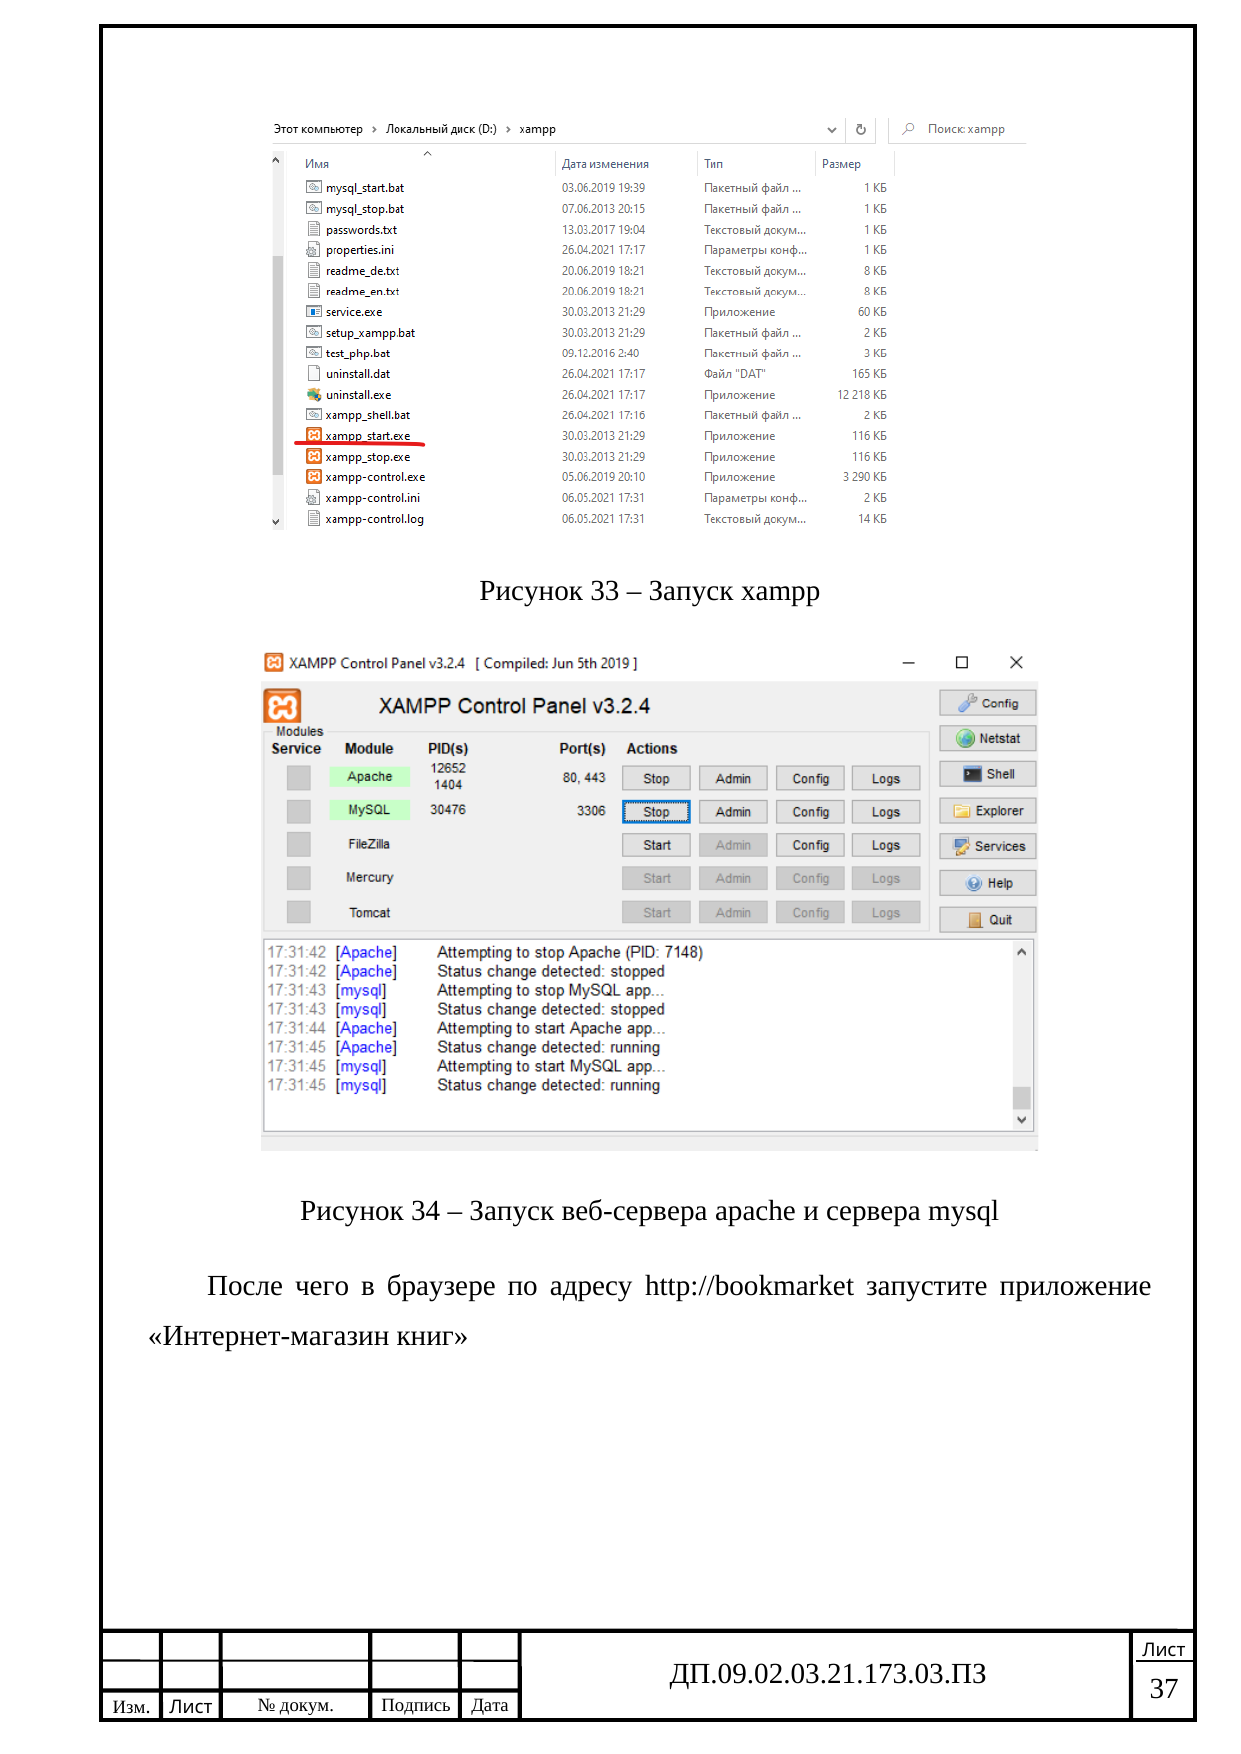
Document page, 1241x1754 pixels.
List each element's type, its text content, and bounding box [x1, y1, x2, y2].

text Рисунок 34 – Запуск веб-сервера apache и сервера mysql [118, 1193, 1181, 1226]
text После чего в браузере по адресу http://bookmarket запустите приложение «Интернет-магазин книг» [148, 1268, 1152, 1352]
picture [272, 118, 1027, 531]
picture [261, 648, 1039, 1151]
text Рисунок 33 – Запуск xampp [118, 573, 1181, 606]
